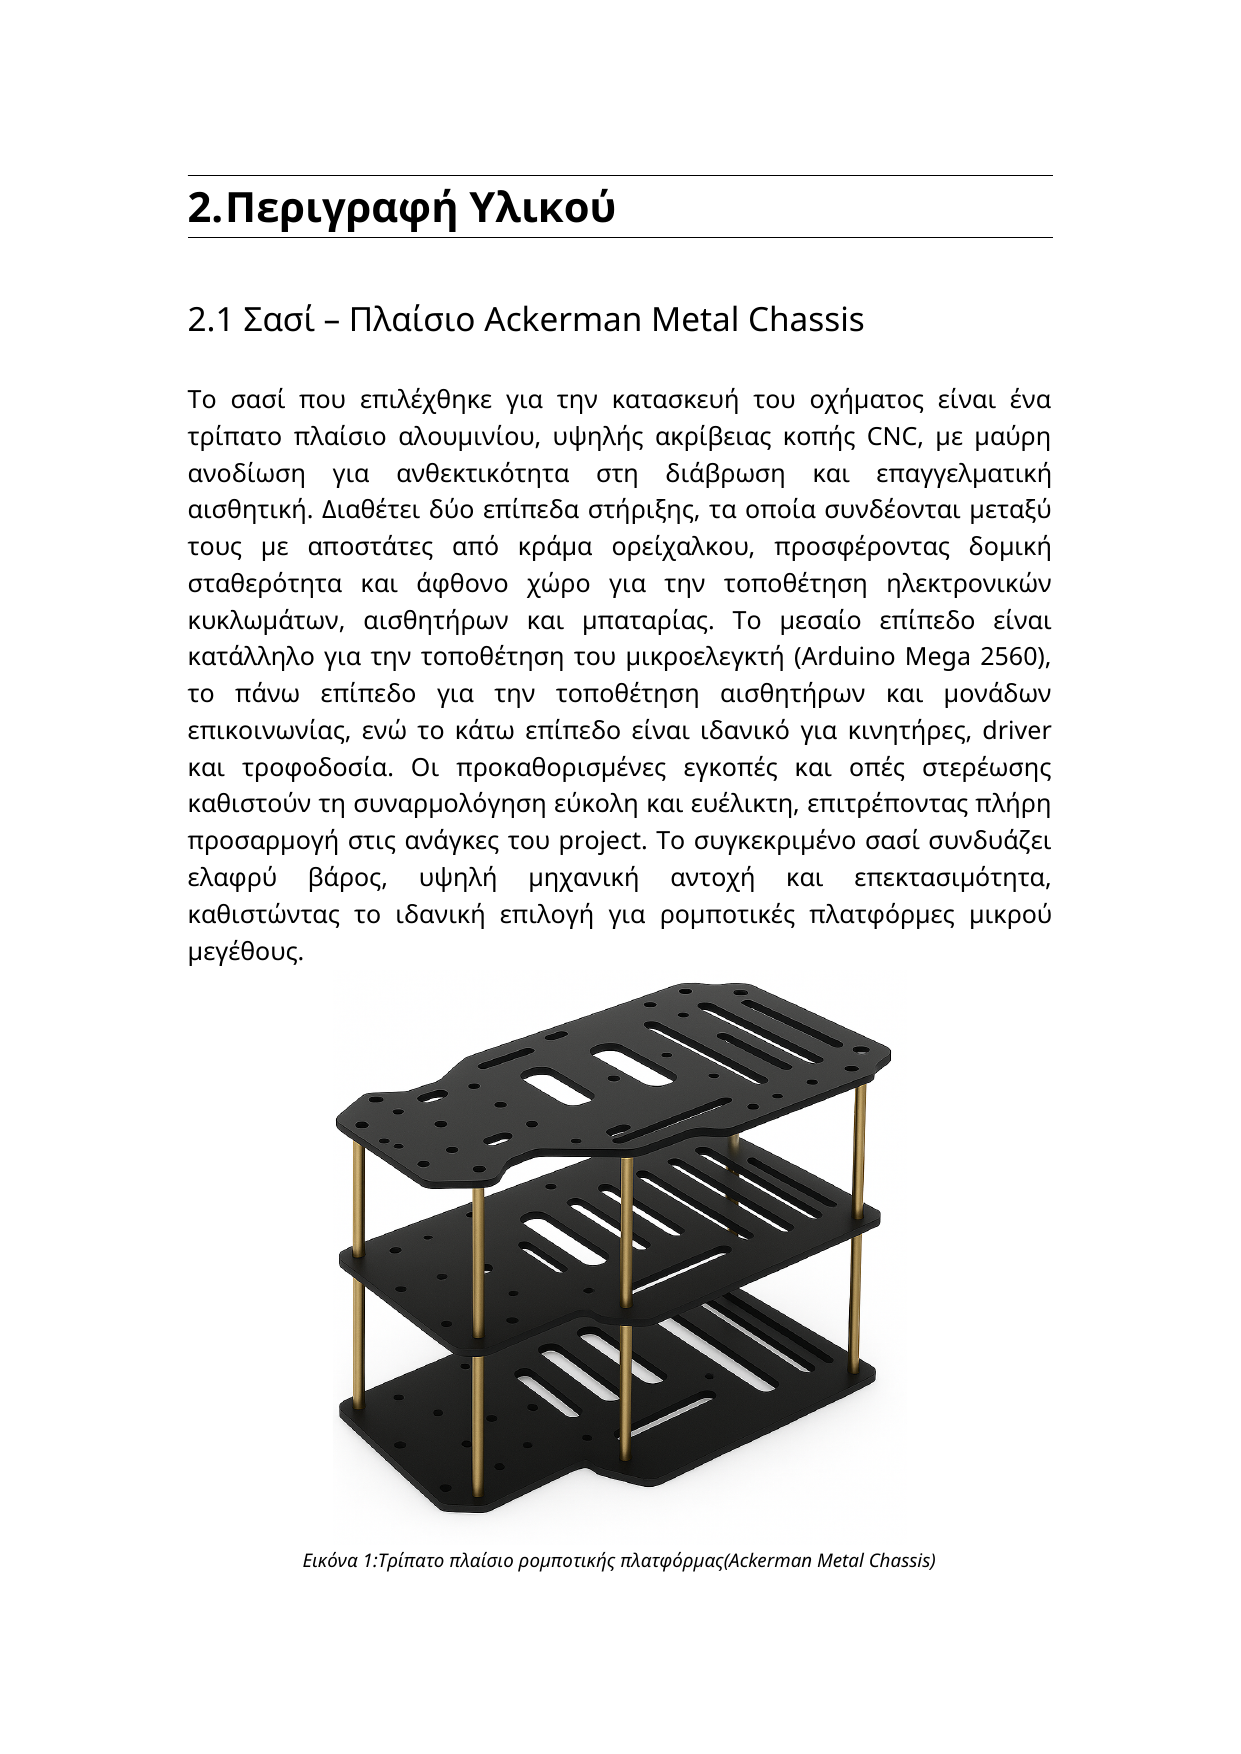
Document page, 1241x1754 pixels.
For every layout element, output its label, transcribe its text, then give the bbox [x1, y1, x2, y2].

subtitle Περιγραφή Υλικού [187, 176, 1053, 238]
text Το σασί που επιλέχθηκε για την κατασκευή του οχήματος είναι ένα τρίπατο πλαίσιο αλουμινίου, υψηλής ακρίβειας κοπής CNC, με μαύρη ανοδίωση για ανθεκτικότητα στη διάβρωση και επαγγελματική αισθητική. Διαθέτει δύο επίπεδα στήριξης, τα οποία συνδέονται μεταξύ τους με αποστάτες από κράμα ορείχαλκου, προσφέροντας δομική σταθερότητα και άφθονο χώρο για την τοποθέτηση ηλεκτρονικών κυκλωμάτων, αισθητήρων και μπαταρίας. Το μεσαίο επίπεδο είναι κατάλληλο για την τοποθέτηση του μικροελεγκτή (Arduino Mega 2560), το πάνω επίπεδο για την τοποθέτηση αισθητήρων και μονάδων επικοινωνίας, ενώ το κάτω επίπεδο είναι ιδανικό για κινητήρες, driver και τροφοδοσία. Οι προκαθορισμένες εγκοπές και οπές στερέωσης καθιστούν τη συναρμολόγηση εύκολη και ευέλικτη, επιτρέποντας πλήρη προσαρμογή στις ανάγκες του project. Το συγκεκριμένο σασί συνδυάζει ελαφρύ βάρος, υψηλή μηχανική αντοχή και επεκτασιμότητα, καθιστώντας το ιδανική επιλογή για ρομποτικές πλατφόρμες μικρού μεγέθους. [187, 382, 1053, 967]
text Εικόνα 1:Τρίπατο πλαίσιο ρομποτικής πλατφόρμας(Ackerman Metal Chassis) [187, 1547, 1053, 1573]
picture [332, 970, 908, 1545]
subtitle 2.1 Σασί – Πλαίσιο Ackerman Metal Chassis [187, 296, 1053, 341]
